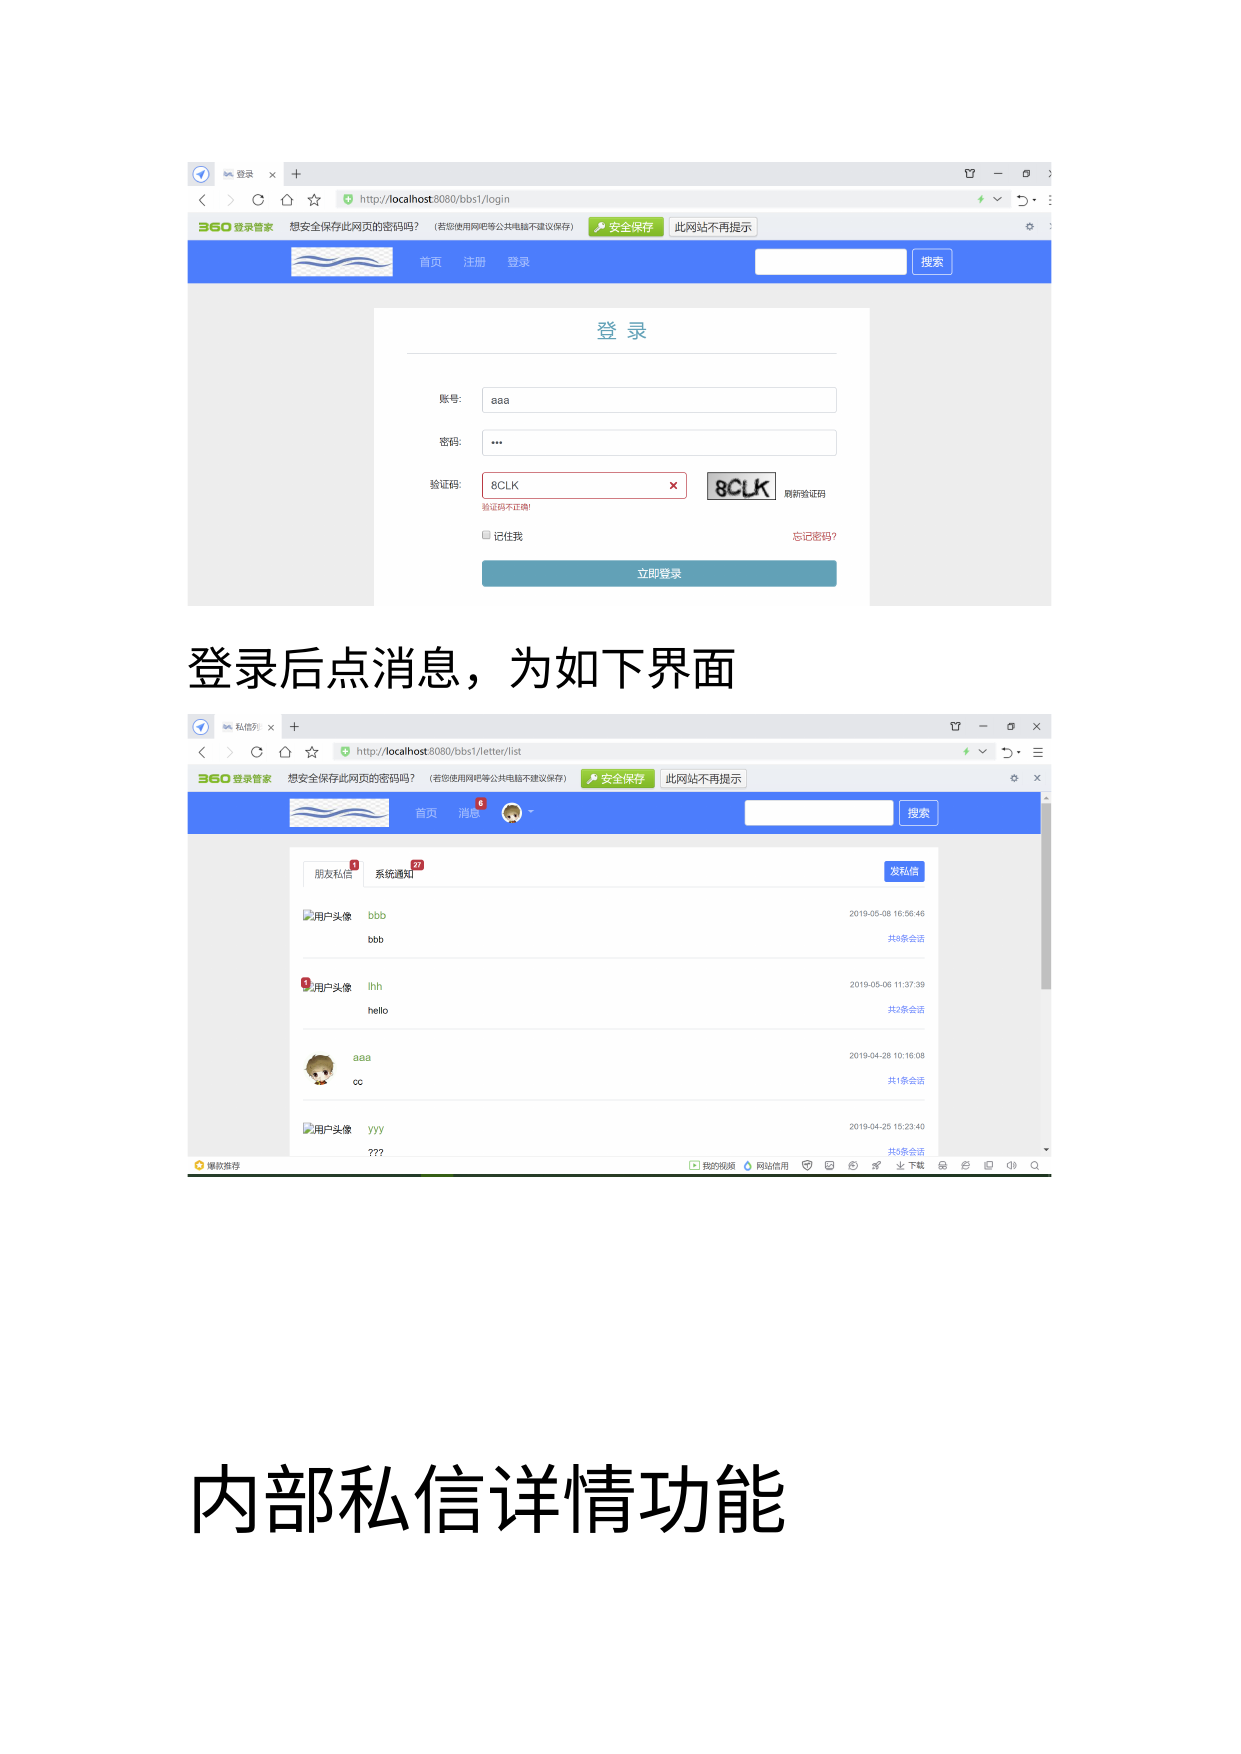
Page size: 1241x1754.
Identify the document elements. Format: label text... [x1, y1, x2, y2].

text 内部私信详情功能 [187, 1429, 1053, 1559]
picture [187, 714, 1052, 1177]
text 登录后点消息，为如下界面 [187, 617, 1053, 714]
picture [187, 162, 1052, 606]
